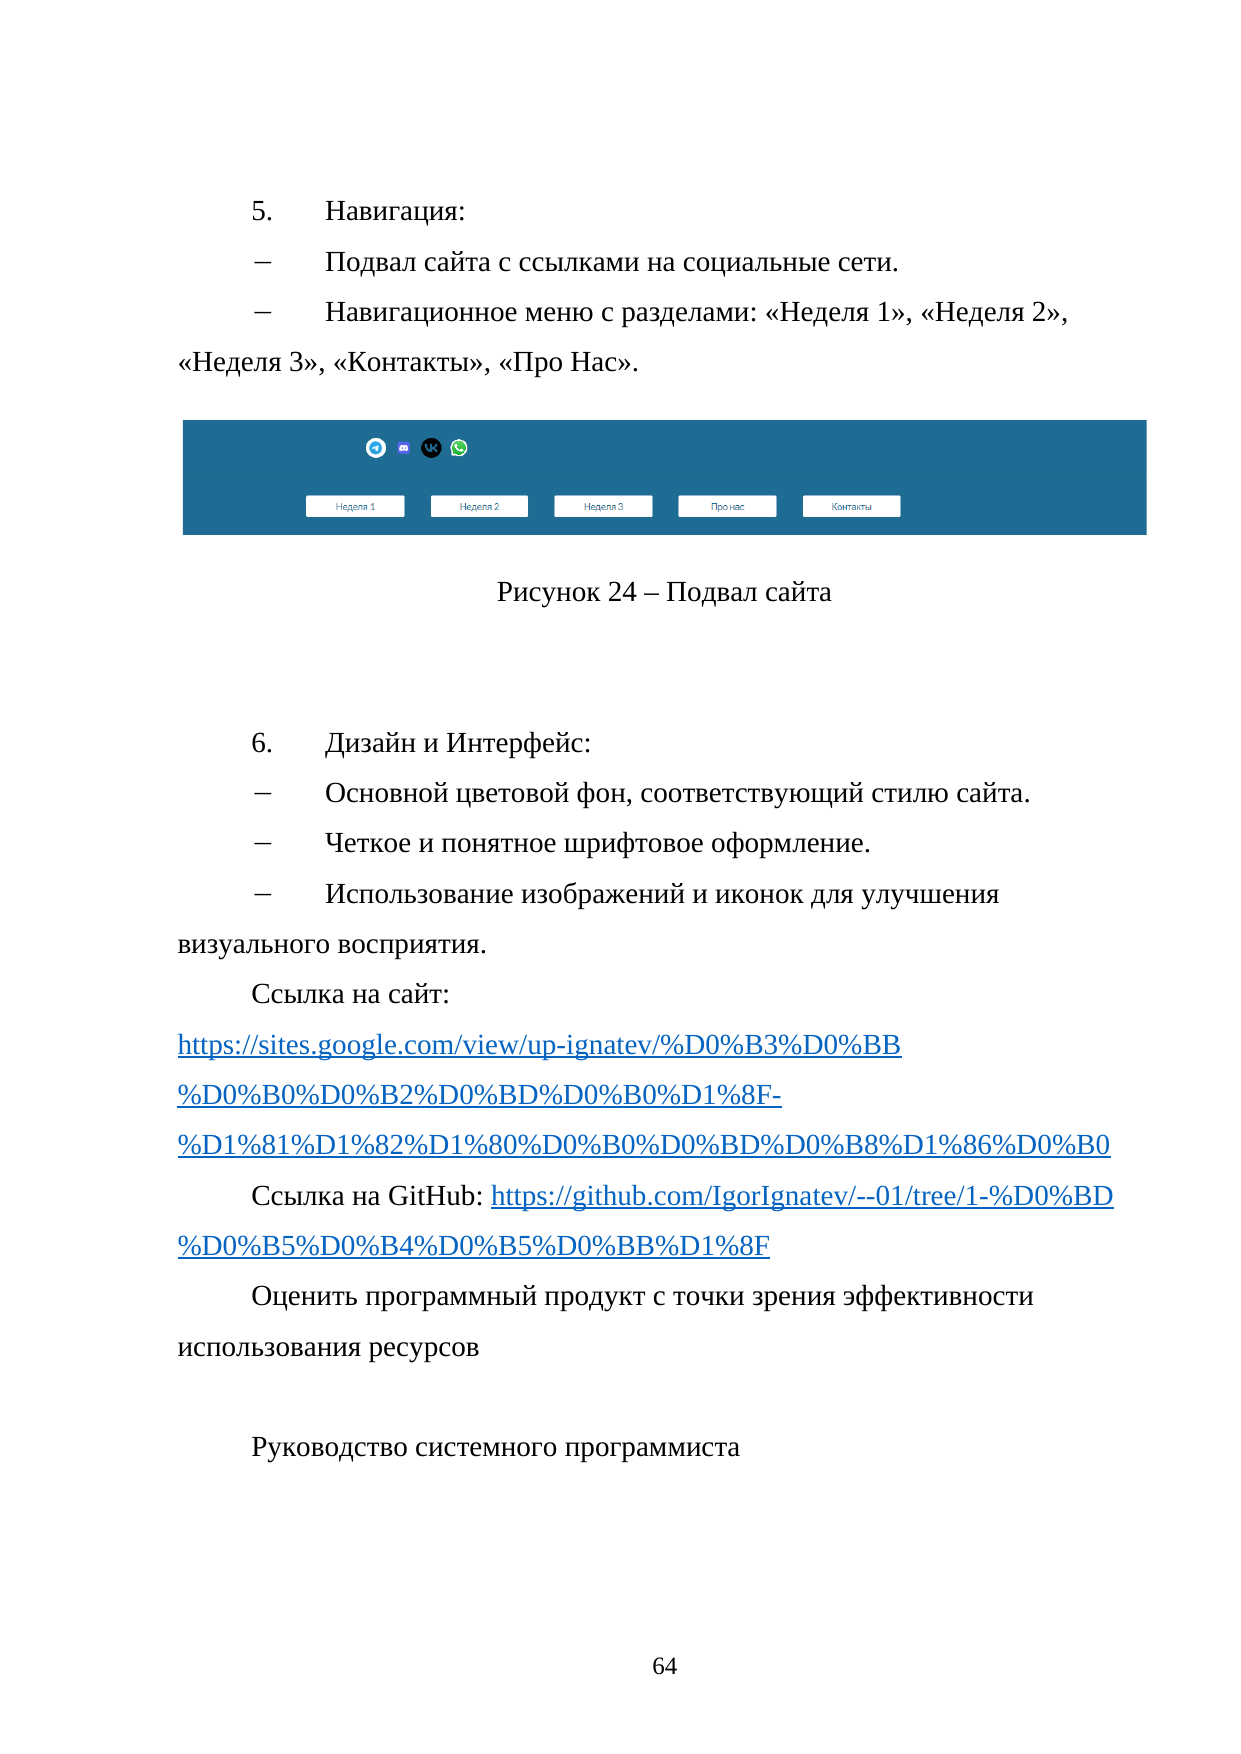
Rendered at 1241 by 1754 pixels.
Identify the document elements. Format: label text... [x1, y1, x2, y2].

list Навигационное меню с разделами: «Неделя 1», «Неделя 2», «Неделя 3», «Контакты», «Про Нас». [177, 294, 1152, 378]
text Рисунок 24 – Подвал сайта [177, 574, 1152, 608]
text Ссылка на сайт: https://sites.google.com/view/up-ignatev/%D0%B3%D0%BB%D0%B0%D0%B2%D0%BD%D0%B0%D1%8F-%D1%81%D1%82%D1%80%D0%B0%D0%BD%D0%B8%D1%86%D0%B0 [177, 977, 1152, 1161]
list Использование изображений и иконок для улучшения визуального восприятия. [177, 876, 1152, 960]
list Четкое и понятное шрифтовое оформление. [177, 825, 1152, 859]
text Оценить программный продукт с точки зрения эффективности использования ресурсов [177, 1278, 1152, 1362]
list Основной цветовой фон, соответствующий стилю сайта. [177, 775, 1152, 809]
text Ссылка на GitHub: https://github.com/IgorIgnatev/--01/tree/1-%D0%BD%D0%B5%D0%B4%D0%B5%D0%BB%D1%8F [177, 1178, 1152, 1262]
text 6. Дизайн и Интерфейс: [177, 725, 1152, 758]
list Навигация: [177, 193, 1152, 227]
text Руководство системного программиста [177, 1429, 1152, 1463]
picture [182, 420, 1147, 535]
list Подвал сайта с ссылками на социальные сети. [177, 244, 1152, 277]
